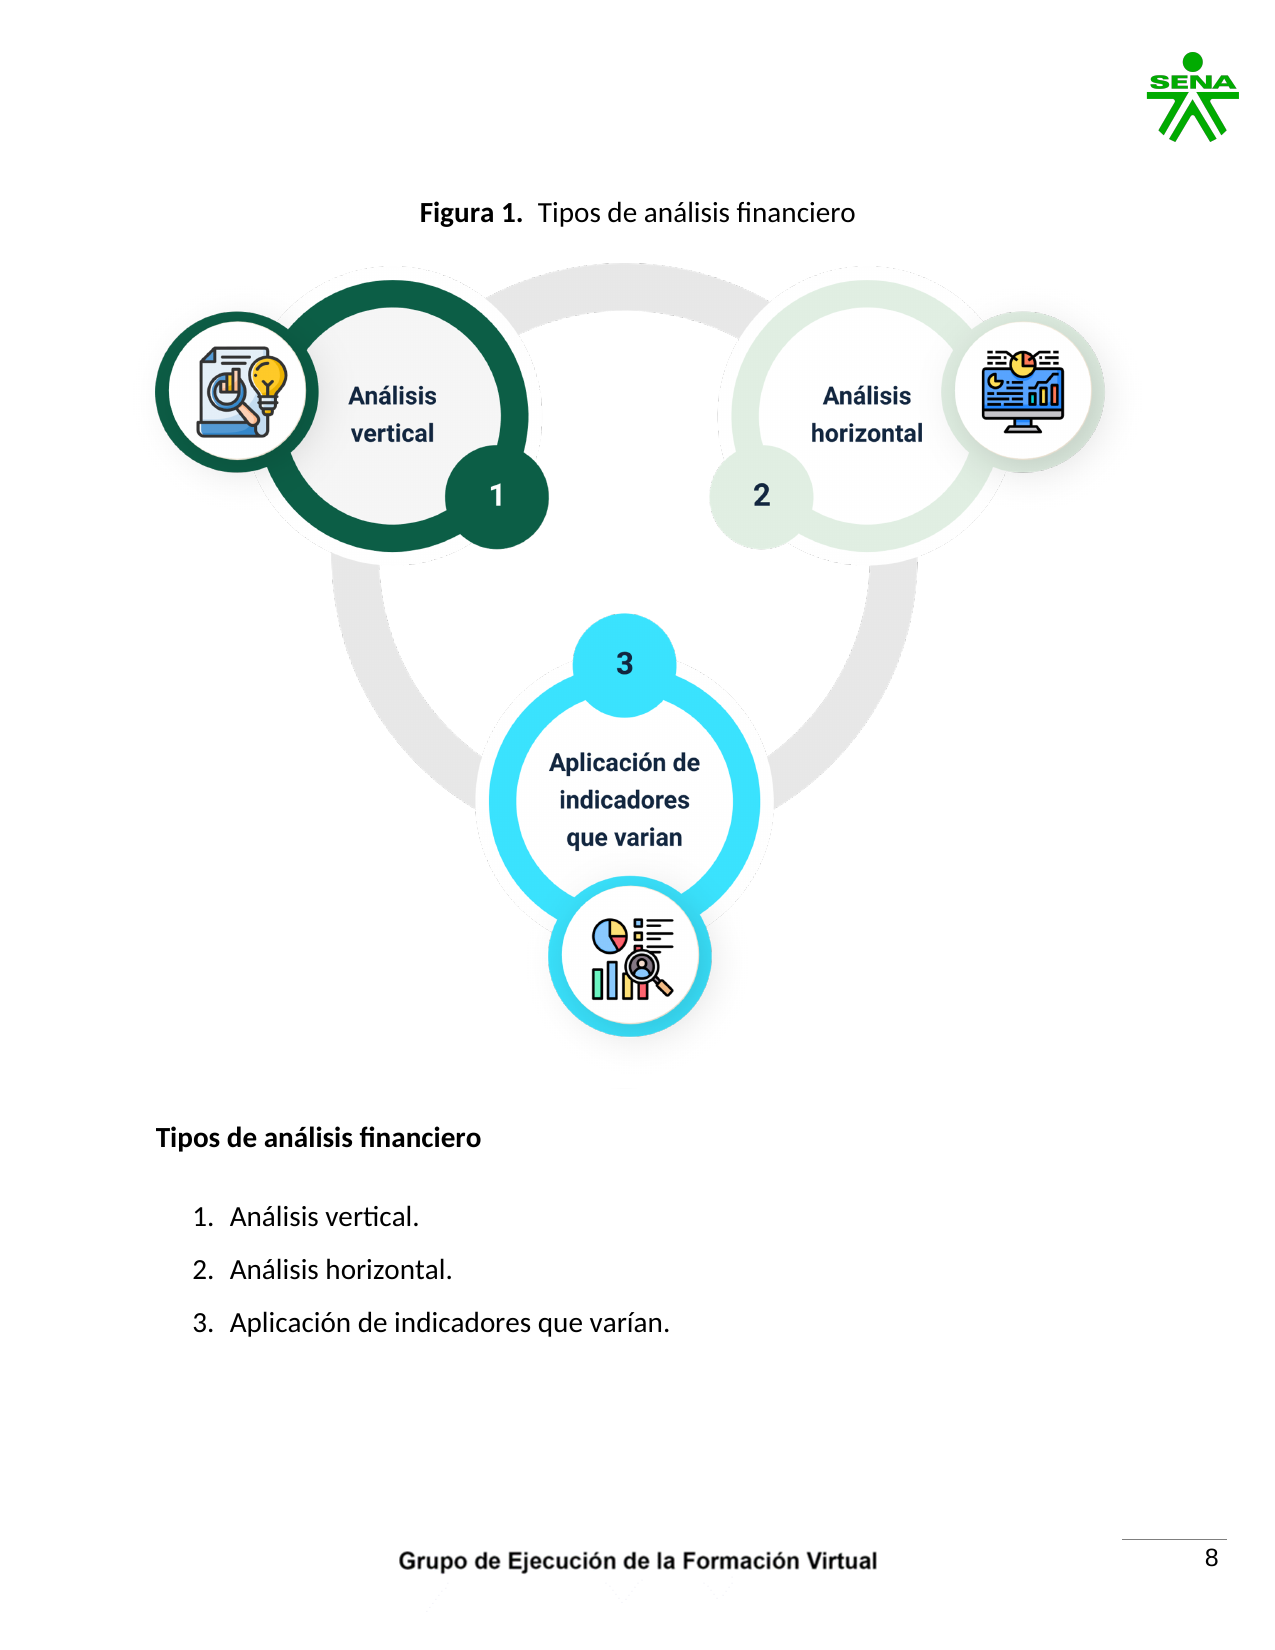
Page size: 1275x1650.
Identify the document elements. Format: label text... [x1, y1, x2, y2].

text Tipos de análisis financiero [156, 1119, 1157, 1155]
list Análisis vertical. [192, 1198, 1157, 1233]
list Aplicación de indicadores que varían. [192, 1304, 1157, 1340]
picture [118, 263, 1157, 1089]
picture [1146, 52, 1239, 142]
list Análisis horizontal. [192, 1251, 1157, 1287]
picture [0, 1500, 1275, 1612]
text Tipos de análisis financiero [118, 194, 1157, 229]
